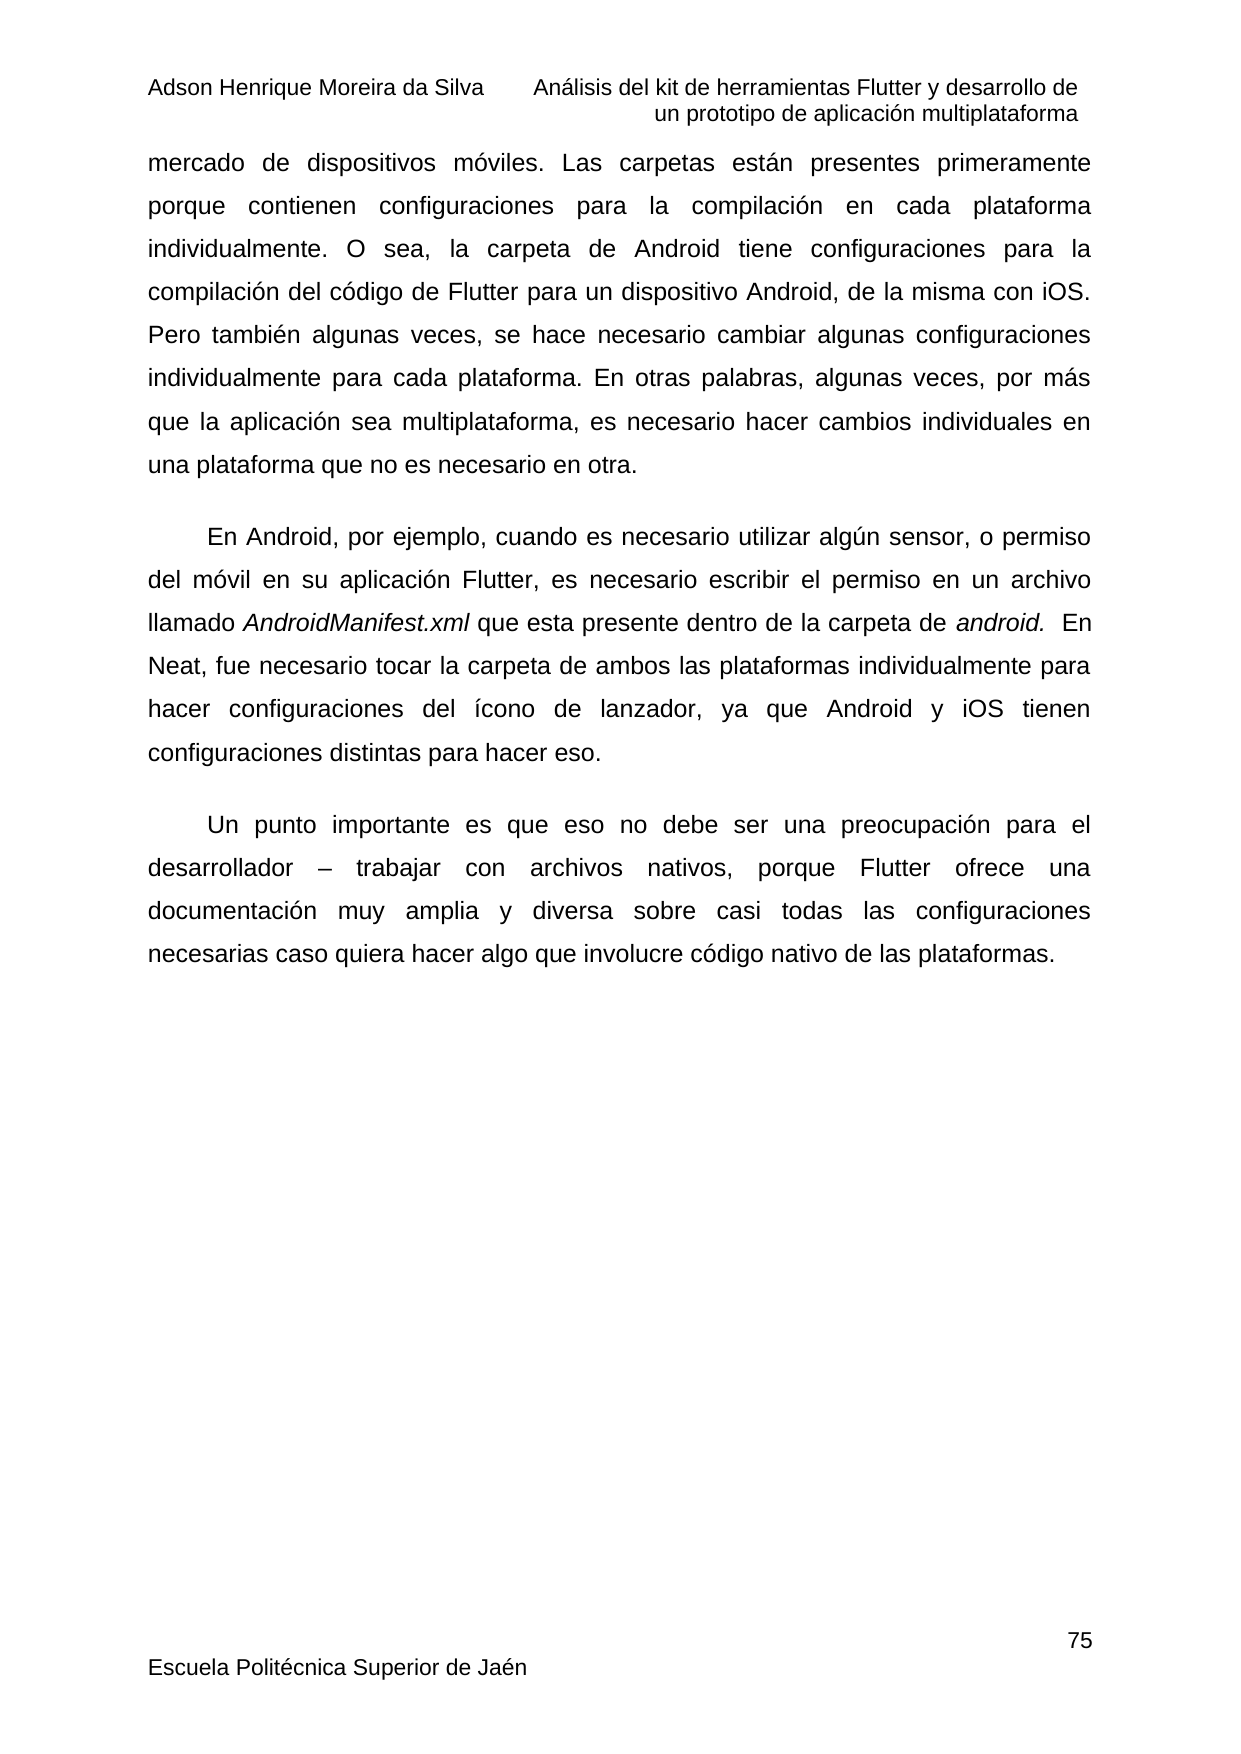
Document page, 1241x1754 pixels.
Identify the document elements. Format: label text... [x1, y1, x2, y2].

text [148, 148, 1092, 478]
text En Android, por ejemplo, cuando es necesario utilizar algún sensor, o permiso del móvil en su aplicación Flutter, es necesario escribir el permiso en un archivo llamado AndroidManifest.xml que esta presente dentro de la carpeta de android. En Neat, fue necesario tocar la carpeta de ambos las plataformas individualmente para hacer configuraciones del ícono de lanzador, ya que Android y iOS tienen configuraciones distintas para hacer eso. [148, 522, 1092, 766]
text Un punto importante es que eso no debe ser una preocupación para el desarrollador – trabajar con archivos nativos, porque Flutter ofrece una documentación muy amplia y diversa sobre casi todas las configuraciones necesarias caso quiera hacer algo que involucre código nativo de las plataformas. [148, 810, 1092, 968]
